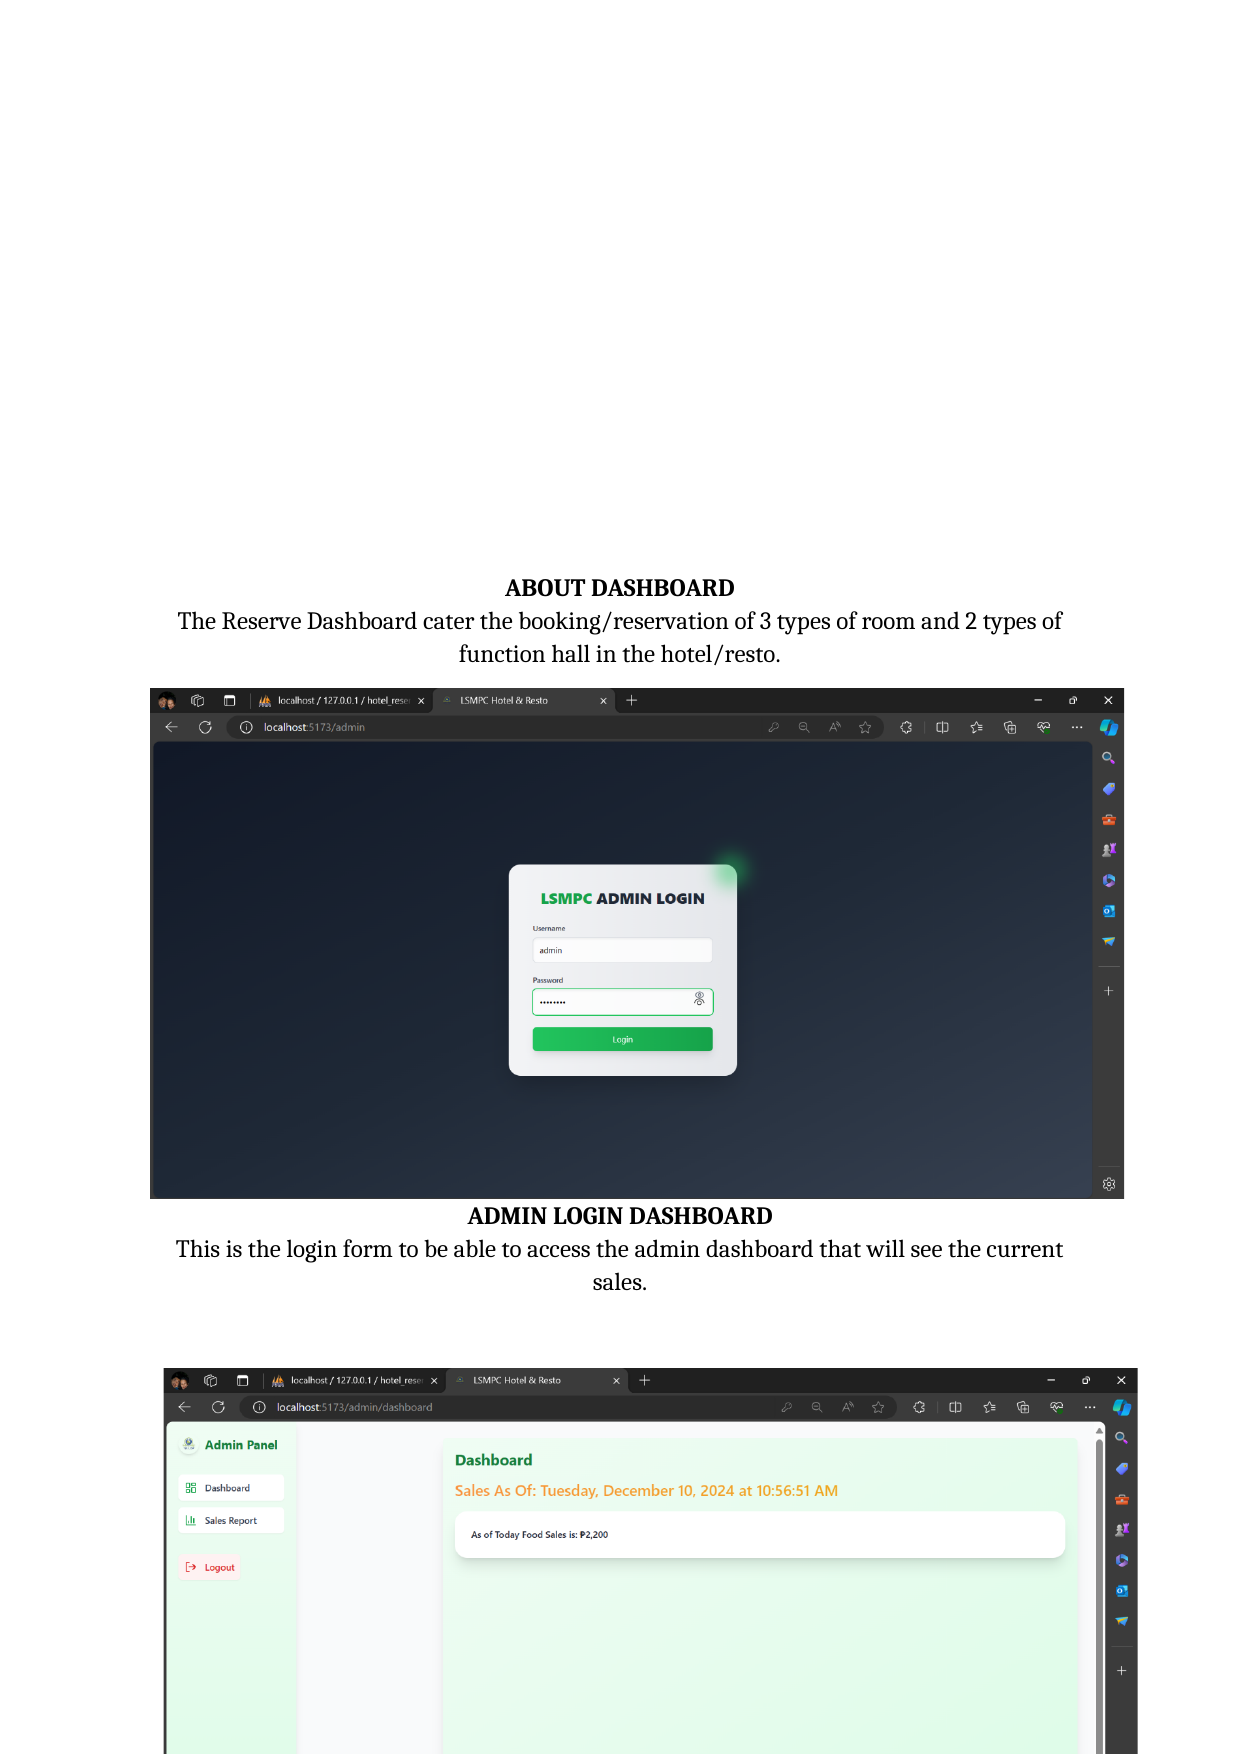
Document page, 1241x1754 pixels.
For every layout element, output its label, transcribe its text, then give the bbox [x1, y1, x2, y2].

text ADMIN LOGIN DASHBOARD [150, 1202, 1089, 1230]
picture [163, 1368, 1138, 1754]
text ABOUT DASHBOARD [150, 574, 1089, 603]
text This is the login form to be able to access the admin dashboard that will see the current sales. [150, 1235, 1089, 1296]
text The Reserve Dashboard cater the booking/reservation of 3 types of room and 2 types of function hall in the hotel/resto. [150, 607, 1089, 669]
picture [150, 688, 1125, 1199]
